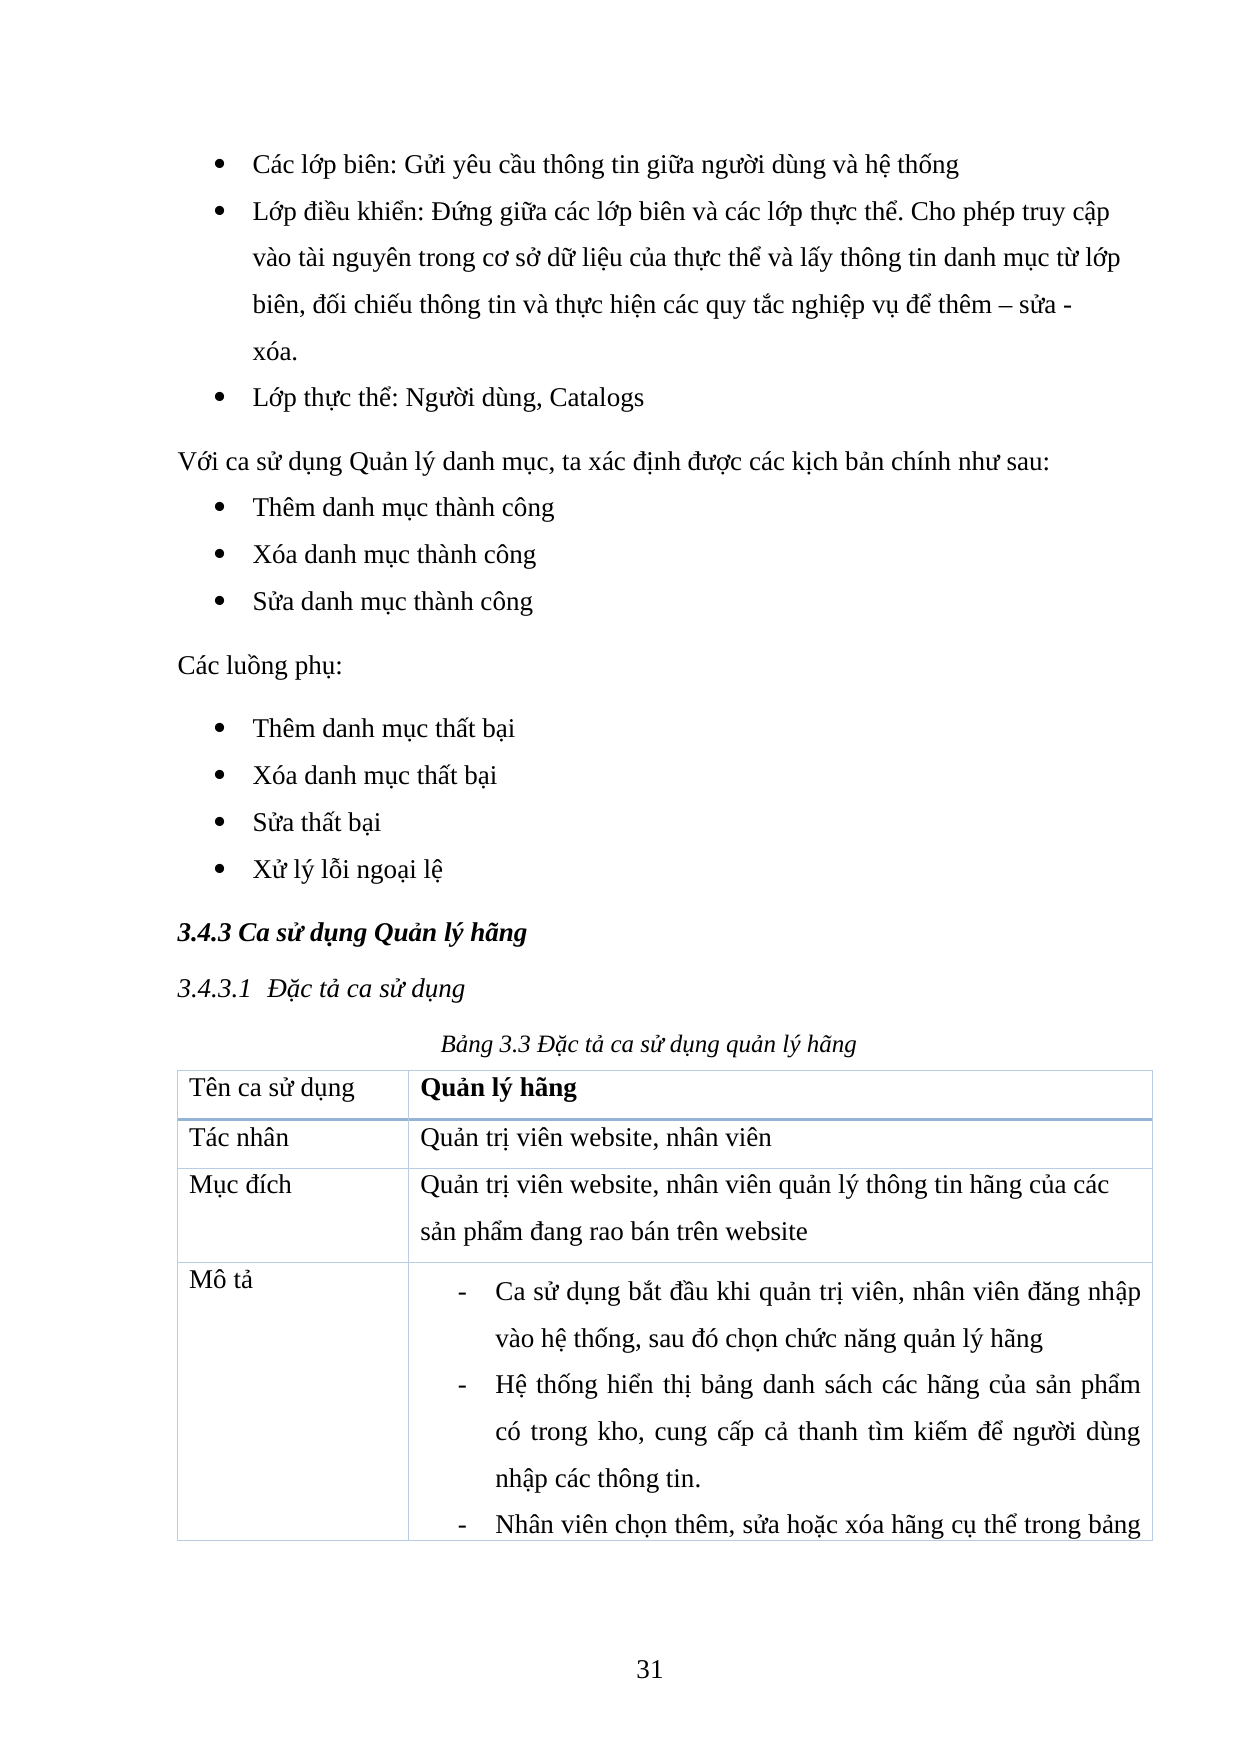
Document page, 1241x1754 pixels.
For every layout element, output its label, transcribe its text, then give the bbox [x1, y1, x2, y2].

table_cell Quản trị viên website, nhân viên [409, 1121, 1152, 1167]
table_cell Quản trị viên website, nhân viên quản lý thông tin hãng của các sản phẩm đang rao bán trên website [409, 1169, 1152, 1262]
table_header Tên ca sử dụng [178, 1071, 408, 1118]
list Thêm danh mục thất bại [215, 712, 1122, 743]
table_cell Mục đích [178, 1169, 408, 1262]
list Sửa danh mục thành công [215, 585, 1122, 617]
list Xử lý lỗi ngoại lệ [215, 853, 1122, 884]
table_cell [409, 1263, 1152, 1540]
table_header Quản lý hãng [409, 1071, 1152, 1118]
subtitle Đặc tả ca sử dụng [177, 972, 1122, 1004]
table_cell Tác nhân [178, 1121, 408, 1167]
list Lớp điều khiển: Đứng giữa các lớp biên và các lớp thực thể. Cho phép truy cập vào tài nguyên trong cơ sở dữ liệu của thực thể và lấy thông tin danh mục từ lớp biên, đối chiếu thông tin và thực hiện các quy tắc nghiệp vụ để thêm – sửa - xóa. [215, 194, 1122, 366]
text Bảng 3.3 Đặc tả ca sử dụng quản lý hãng [177, 1029, 1122, 1057]
table_cell Mô tả [178, 1263, 408, 1540]
subtitle Ca sử dụng Quản lý hãng [177, 916, 1122, 947]
text Với ca sử dụng Quản lý danh mục, ta xác định được các kịch bản chính như sau: [177, 445, 1122, 476]
list Các lớp biên: Gửi yêu cầu thông tin giữa người dùng và hệ thống [215, 148, 1122, 179]
list Sửa thất bại [215, 806, 1122, 837]
list Lớp thực thể: Người dùng, Catalogs [215, 381, 1122, 413]
text Các luồng phụ: [177, 649, 1122, 680]
list Thêm danh mục thành công [215, 492, 1122, 523]
list Xóa danh mục thành công [215, 538, 1122, 570]
list Xóa danh mục thất bại [215, 759, 1122, 790]
